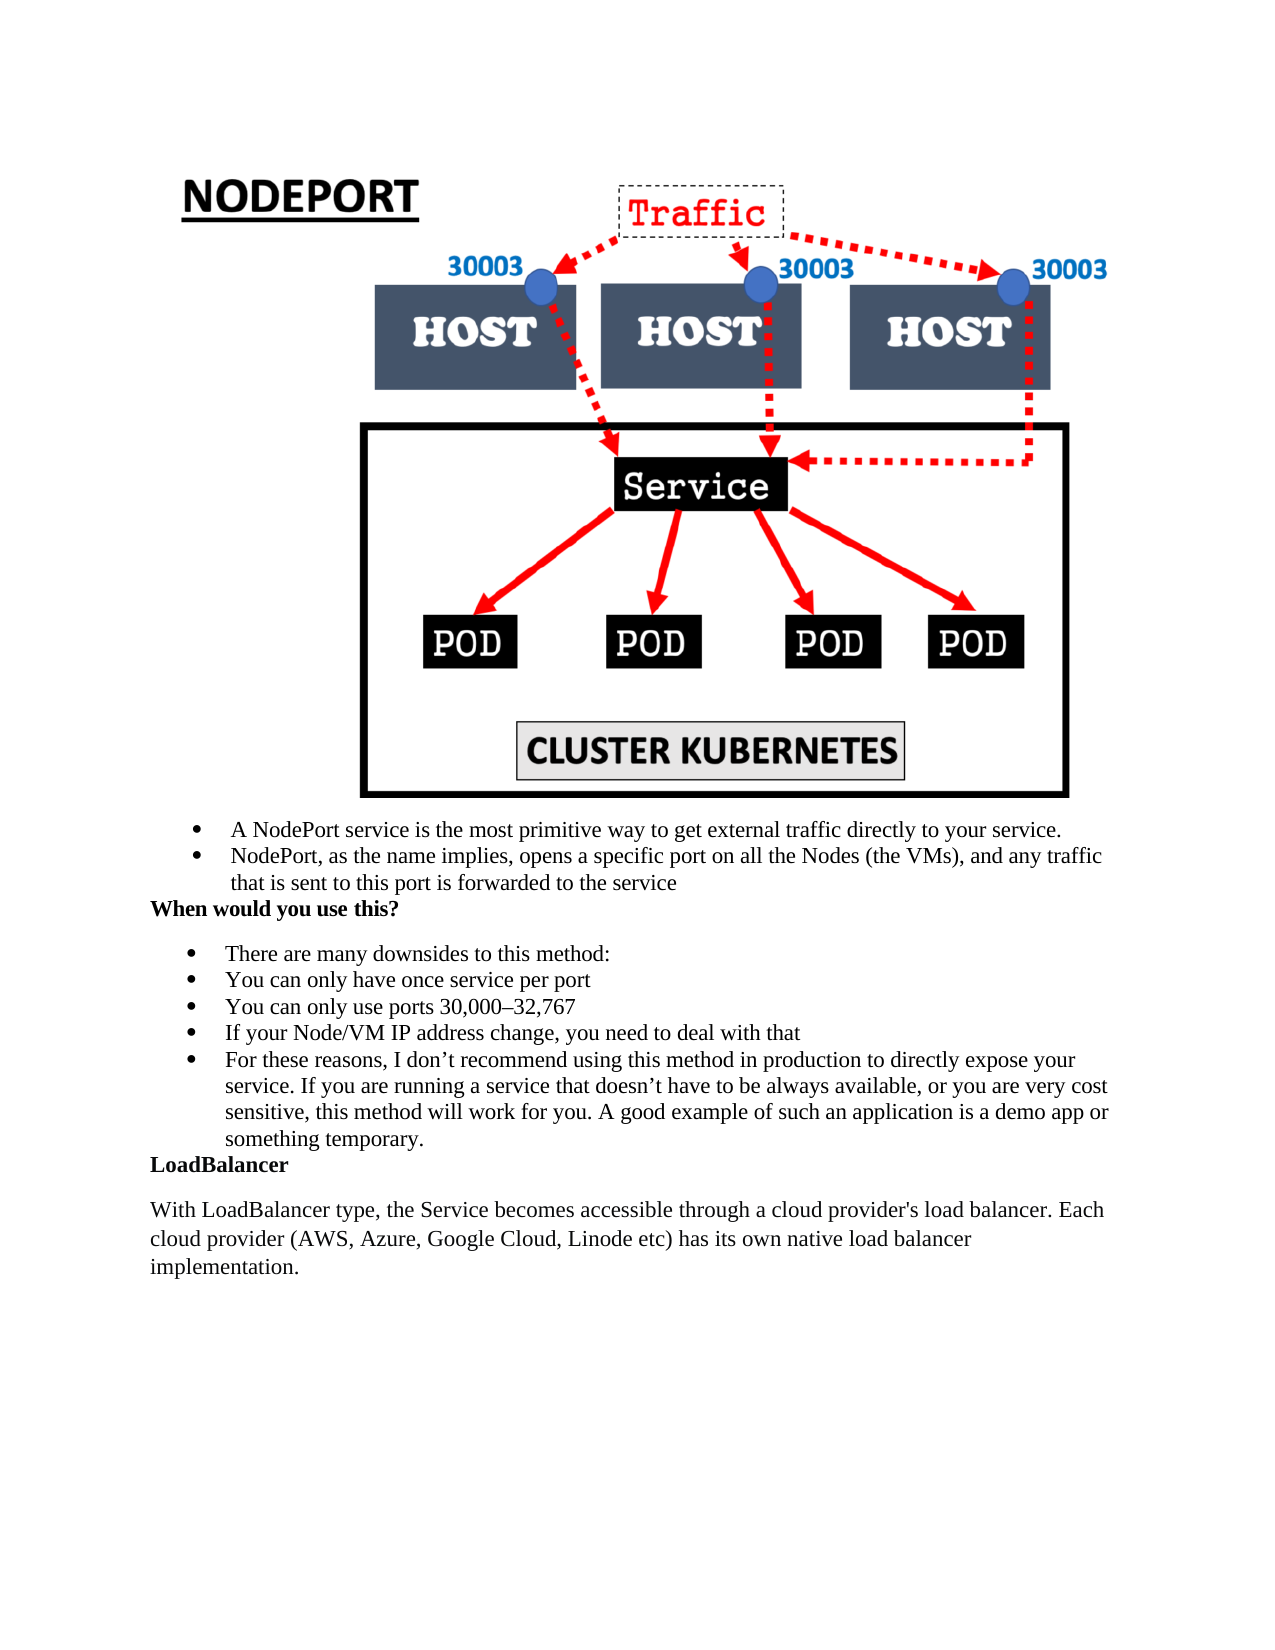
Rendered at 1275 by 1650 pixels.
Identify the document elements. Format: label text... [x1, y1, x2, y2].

list A NodePort service is the most primitive way to get external traffic directly to your service. [193, 816, 1125, 842]
list There are many downsides to this method: [187, 940, 1125, 967]
list NodePort, as the name implies, opens a specific port on all the Nodes (the VMs), and any traffic that is sent to this port is forwarded to the service [193, 842, 1125, 895]
list For these reasons, I don’t recommend using this method in production to directly expose your service. If you are running a service that doesn’t have to be always available, or you are very cost sensitive, this method will work for you. A good example of such an application is a demo app or something temporary. [187, 1046, 1125, 1151]
list You can only use ports 30,000–32,767 [187, 993, 1125, 1019]
text When would you use this? [150, 895, 1125, 921]
text LoadBalancer [150, 1151, 1125, 1177]
list If your Node/VM IP address change, you need to deal with that [187, 1019, 1125, 1046]
picture [150, 150, 1125, 798]
list You can only have once service per port [187, 967, 1125, 993]
text With LoadBalancer type, the Service becomes accessible through a cloud provider's load balancer. Each cloud provider (AWS, Azure, Google Cloud, Linode etc) has its own native load balancer implementation. [150, 1196, 1125, 1279]
